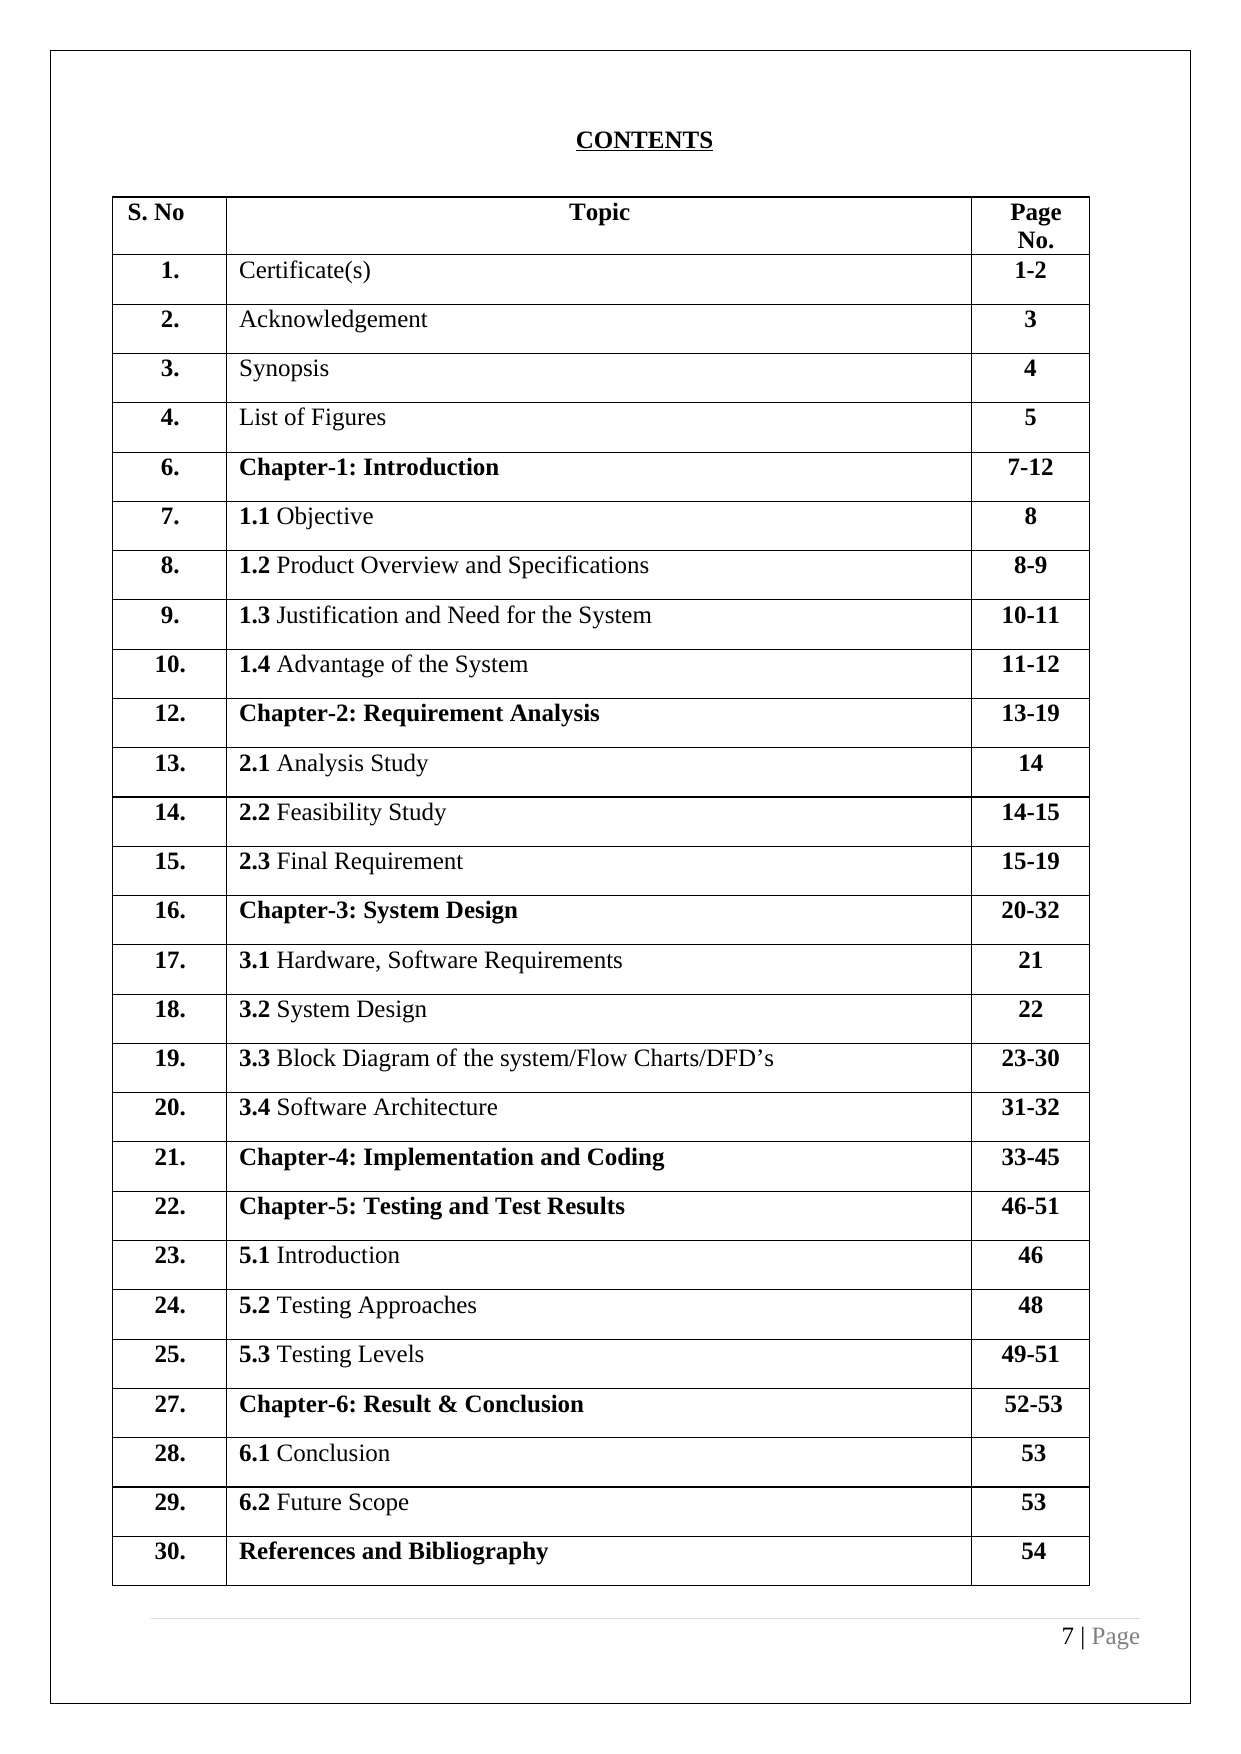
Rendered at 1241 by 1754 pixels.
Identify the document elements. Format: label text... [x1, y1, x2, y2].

table_cell 1. [113, 255, 226, 303]
table_cell 5.1 Introduction [227, 1241, 971, 1289]
table_cell 4. [113, 403, 226, 452]
table_cell 3.4 Software Architecture [227, 1093, 971, 1141]
table_cell 8-9 [972, 551, 1089, 599]
table_cell 48 [972, 1290, 1089, 1339]
table_header Topic [227, 198, 971, 254]
table_cell 31-32 [972, 1093, 1089, 1141]
table_cell 33-45 [972, 1142, 1089, 1191]
table_cell 8. [113, 551, 226, 599]
table_cell 12. [113, 699, 226, 747]
table_cell 46 [972, 1241, 1089, 1289]
table_cell 1.1 Objective [227, 502, 971, 550]
table_cell 21. [113, 1142, 226, 1191]
table_cell 20. [113, 1093, 226, 1141]
table_cell References and Bibliography [227, 1537, 971, 1585]
table_cell 3. [113, 354, 226, 402]
table_cell 3.1 Hardware, Software Requirements [227, 945, 971, 993]
table_cell 3 [972, 305, 1089, 353]
table_cell Acknowledgement [227, 305, 971, 353]
table_cell 9. [113, 600, 226, 648]
table_cell 23. [113, 1241, 226, 1289]
table_cell 3.3 Block Diagram of the system/Flow Charts/DFD’s [227, 1044, 971, 1092]
table_cell 6.2 Future Scope [227, 1488, 971, 1536]
table_cell Certificate(s) [227, 255, 971, 303]
table_cell Synopsis [227, 354, 971, 402]
table_cell 1.4 Advantage of the System [227, 650, 971, 698]
table_cell 49-51 [972, 1340, 1089, 1388]
table_header Page No. [972, 198, 1089, 254]
table_cell 13-19 [972, 699, 1089, 747]
table_cell 6.1 Conclusion [227, 1438, 971, 1486]
table_cell Chapter-5: Testing and Test Results [227, 1192, 971, 1240]
table_cell 25. [113, 1340, 226, 1388]
table_cell 1.2 Product Overview and Specifications [227, 551, 971, 599]
table_cell 46-51 [972, 1192, 1089, 1240]
table_cell 5.2 Testing Approaches [227, 1290, 971, 1339]
table_cell 11-12 [972, 650, 1089, 698]
table_cell 53 [972, 1488, 1089, 1536]
table_cell Chapter-3: System Design [227, 896, 971, 944]
table_cell 1.3 Justification and Need for the System [227, 600, 971, 648]
table_cell Chapter-4: Implementation and Coding [227, 1142, 971, 1191]
table_cell Chapter-2: Requirement Analysis [227, 699, 971, 747]
table_cell List of Figures [227, 403, 971, 452]
table_cell 27. [113, 1389, 226, 1437]
table_header S. No [113, 198, 226, 254]
table_cell 30. [113, 1537, 226, 1585]
table_cell 2. [113, 305, 226, 353]
table_cell 5 [972, 403, 1089, 452]
table_cell 18. [113, 995, 226, 1043]
text CONTENTS [151, 125, 817, 153]
table_cell 22. [113, 1192, 226, 1240]
table_cell 6. [113, 453, 226, 501]
table_cell 54 [972, 1537, 1089, 1585]
table_cell 53 [972, 1438, 1089, 1486]
table_cell 10-11 [972, 600, 1089, 648]
table_cell 17. [113, 945, 226, 993]
table_cell 2.1 Analysis Study [227, 748, 971, 796]
table_cell 7. [113, 502, 226, 550]
table_cell 16. [113, 896, 226, 944]
table_cell 10. [113, 650, 226, 698]
table_cell 19. [113, 1044, 226, 1092]
table_cell 20-32 [972, 896, 1089, 944]
table_cell 23-30 [972, 1044, 1089, 1092]
table_cell 52-53 [972, 1389, 1089, 1437]
table_cell 28. [113, 1438, 226, 1486]
table_cell 29. [113, 1488, 226, 1536]
table_cell 21 [972, 945, 1089, 993]
table_cell 4 [972, 354, 1089, 402]
table_cell 5.3 Testing Levels [227, 1340, 971, 1388]
table_cell 7-12 [972, 453, 1089, 501]
table_cell 2.3 Final Requirement [227, 847, 971, 895]
table_cell 24. [113, 1290, 226, 1339]
table_cell 22 [972, 995, 1089, 1043]
table_cell 13. [113, 748, 226, 796]
table_cell 2.2 Feasibility Study [227, 798, 971, 846]
table_cell 15. [113, 847, 226, 895]
table_cell 15-19 [972, 847, 1089, 895]
table_cell 3.2 System Design [227, 995, 971, 1043]
table_cell 14 [972, 748, 1089, 796]
table_cell 8 [972, 502, 1089, 550]
table_cell 14-15 [972, 798, 1089, 846]
table_cell 14. [113, 798, 226, 846]
table_cell Chapter-1: Introduction [227, 453, 971, 501]
table_cell 1-2 [972, 255, 1089, 303]
table_cell Chapter-6: Result & Conclusion [227, 1389, 971, 1437]
